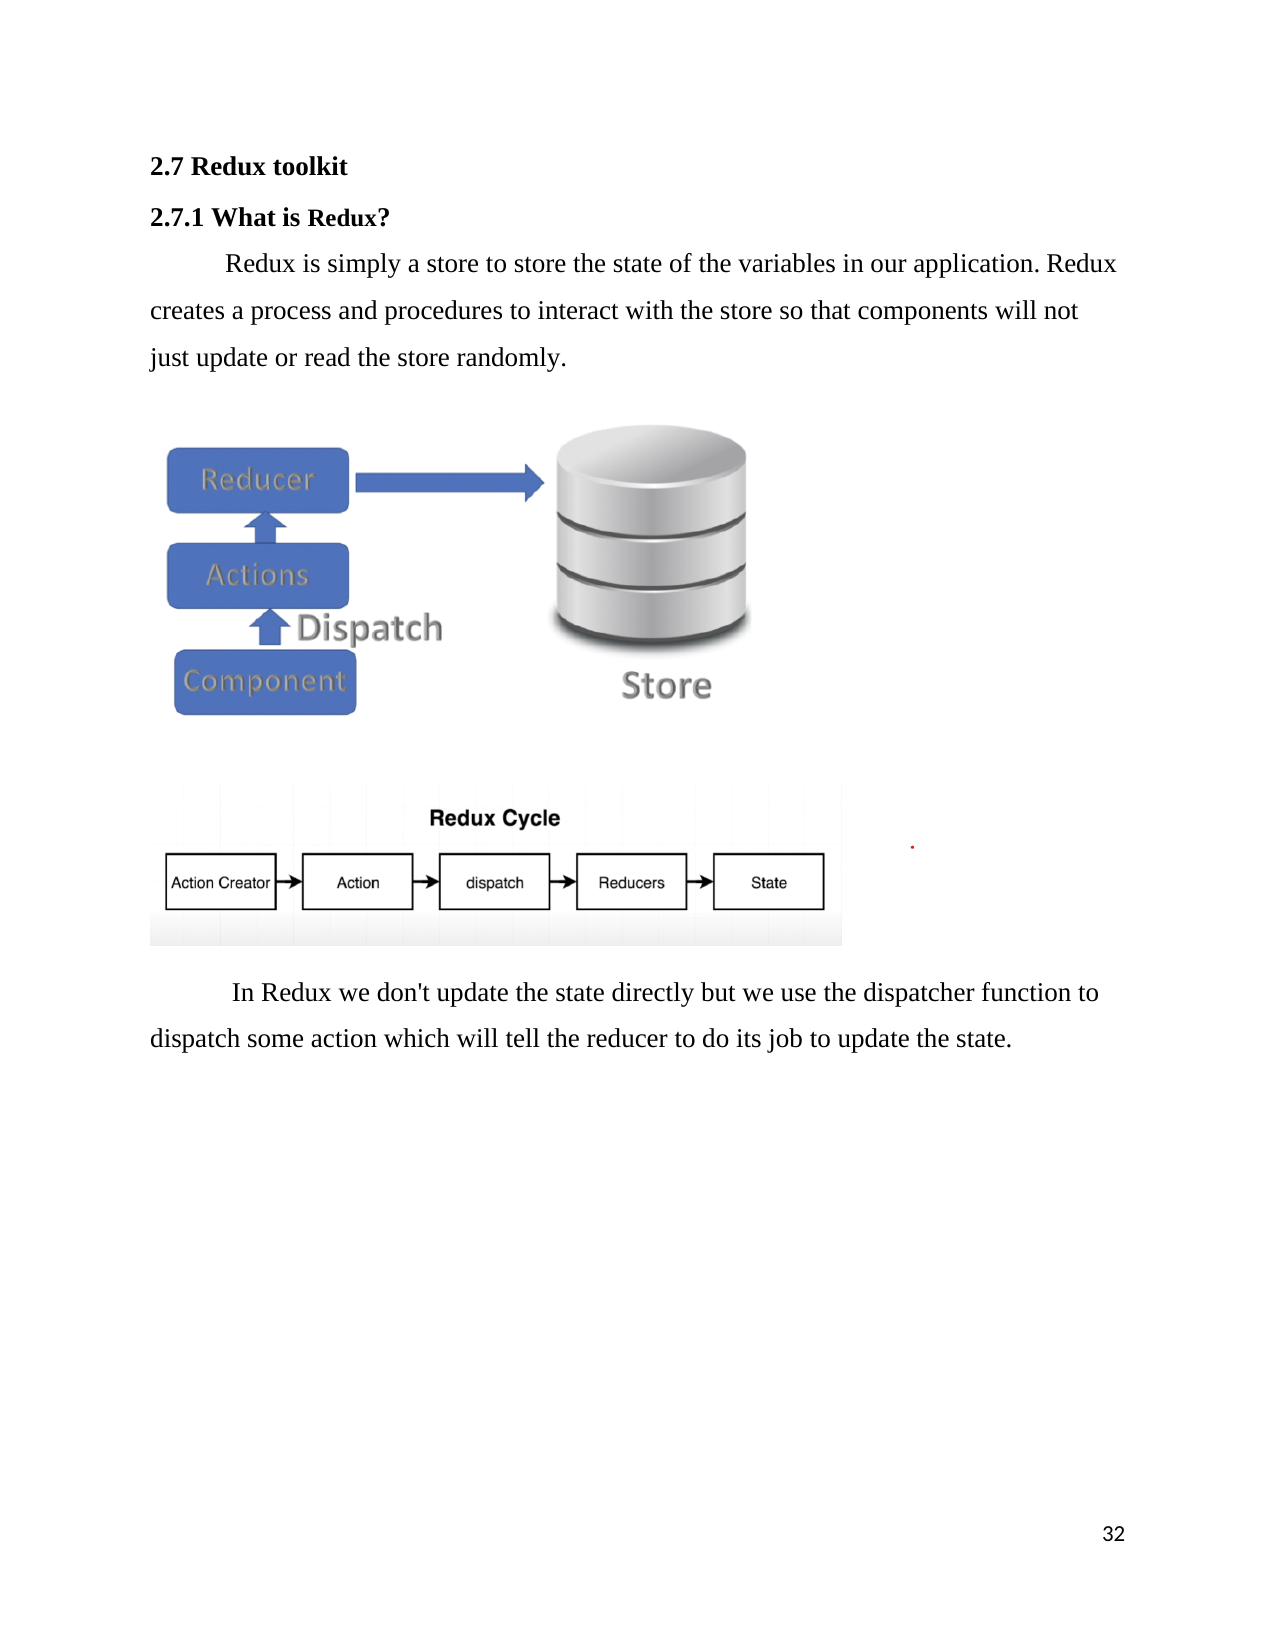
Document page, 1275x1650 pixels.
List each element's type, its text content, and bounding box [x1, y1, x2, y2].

text Redux is simply a store to store the state of the variables in our application. Redux creates a process and procedures to interact with the store so that components will not just update or read the store randomly. [150, 247, 1125, 372]
subtitle 2.7.1 What is Redux? [150, 201, 1125, 232]
picture [150, 783, 914, 946]
text In Redux we don't update the state directly but we use the dispatcher function to dispatch some action which will tell the reducer to do its job to update the state. [150, 976, 1125, 1054]
picture [150, 404, 772, 753]
subtitle 2.7 Redux toolkit [150, 150, 1125, 181]
